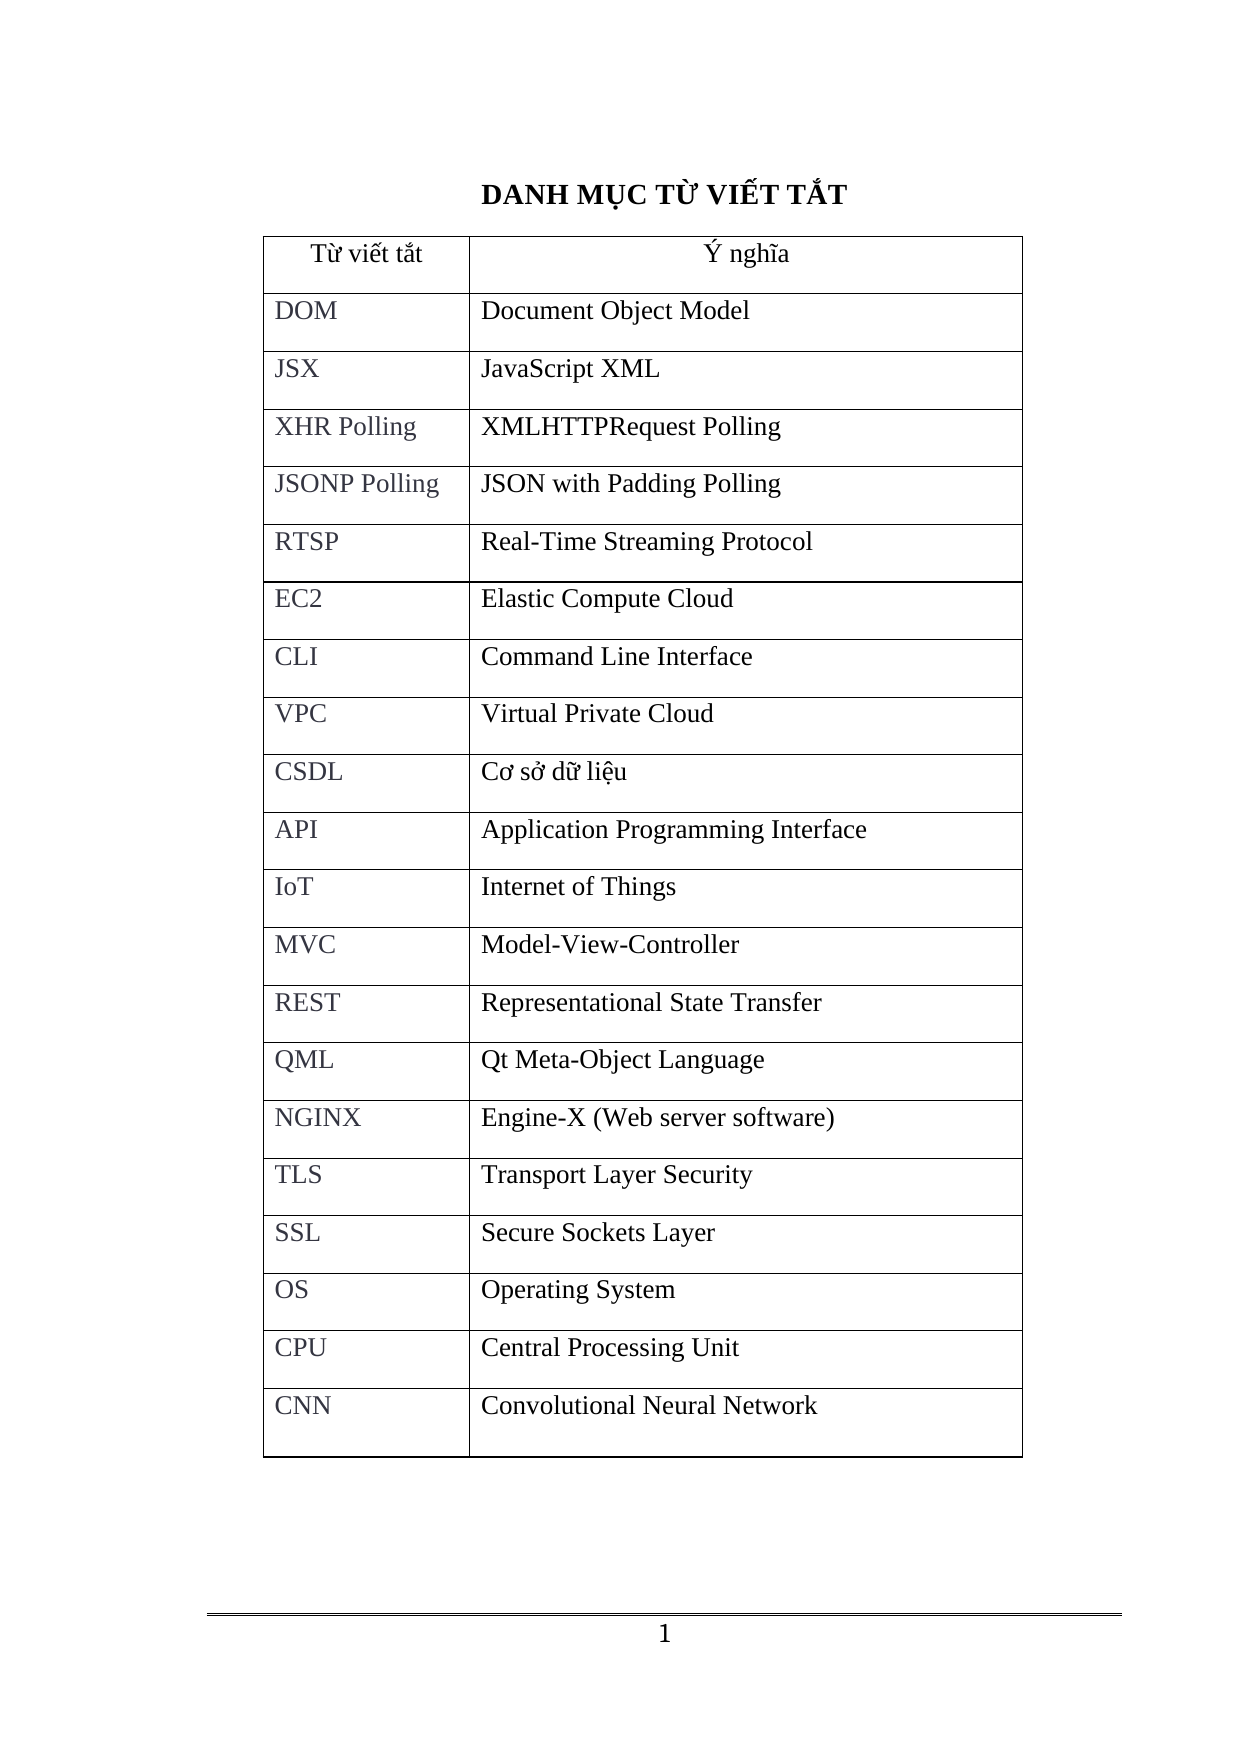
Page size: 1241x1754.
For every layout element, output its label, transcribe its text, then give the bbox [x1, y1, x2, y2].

table_cell IoT [264, 870, 469, 927]
table_cell JSX [264, 352, 469, 408]
table_cell Model-View-Controller [470, 928, 1022, 984]
table_cell QML [264, 1043, 469, 1100]
table_cell Operating System [470, 1274, 1022, 1330]
table_cell MVC [264, 928, 469, 984]
table_cell XHR Polling [264, 410, 469, 466]
table_cell Convolutional Neural Network [470, 1389, 1022, 1456]
table_cell SSL [264, 1216, 469, 1273]
table_cell RTSP [264, 525, 469, 581]
table_header Ý nghĩa [470, 237, 1022, 293]
table_cell Qt Meta-Object Language [470, 1043, 1022, 1100]
table_cell Document Object Model [470, 294, 1022, 351]
table_cell Transport Layer Security [470, 1159, 1022, 1215]
table_cell Central Processing Unit [470, 1331, 1022, 1388]
table_cell JSONP Polling [264, 467, 469, 524]
title DANH MỤC TỪ VIẾT TẮT [207, 177, 1122, 211]
table_cell Internet of Things [470, 870, 1022, 927]
table_cell Representational State Transfer [470, 986, 1022, 1042]
table_cell CSDL [264, 755, 469, 812]
table_cell JavaScript XML [470, 352, 1022, 408]
table_cell Engine-X (Web server software) [470, 1101, 1022, 1157]
table_cell TLS [264, 1159, 469, 1215]
table_cell EC2 [264, 583, 469, 639]
table_cell Cơ sở dữ liệu [470, 755, 1022, 812]
table_cell XMLHTTPRequest Polling [470, 410, 1022, 466]
table_cell Application Programming Interface [470, 813, 1022, 869]
table_cell CLI [264, 640, 469, 697]
table_cell Virtual Private Cloud [470, 698, 1022, 754]
table_cell VPC [264, 698, 469, 754]
table_cell OS [264, 1274, 469, 1330]
table_header Từ viết tắt [264, 237, 469, 293]
table_cell REST [264, 986, 469, 1042]
table_cell DOM [264, 294, 469, 351]
table_cell Secure Sockets Layer [470, 1216, 1022, 1273]
table_cell CNN [264, 1389, 469, 1456]
table_cell Real-Time Streaming Protocol [470, 525, 1022, 581]
table_cell API [264, 813, 469, 869]
table_cell JSON with Padding Polling [470, 467, 1022, 524]
table_cell CPU [264, 1331, 469, 1388]
table_cell Command Line Interface [470, 640, 1022, 697]
table_cell Elastic Compute Cloud [470, 583, 1022, 639]
table_cell NGINX [264, 1101, 469, 1157]
